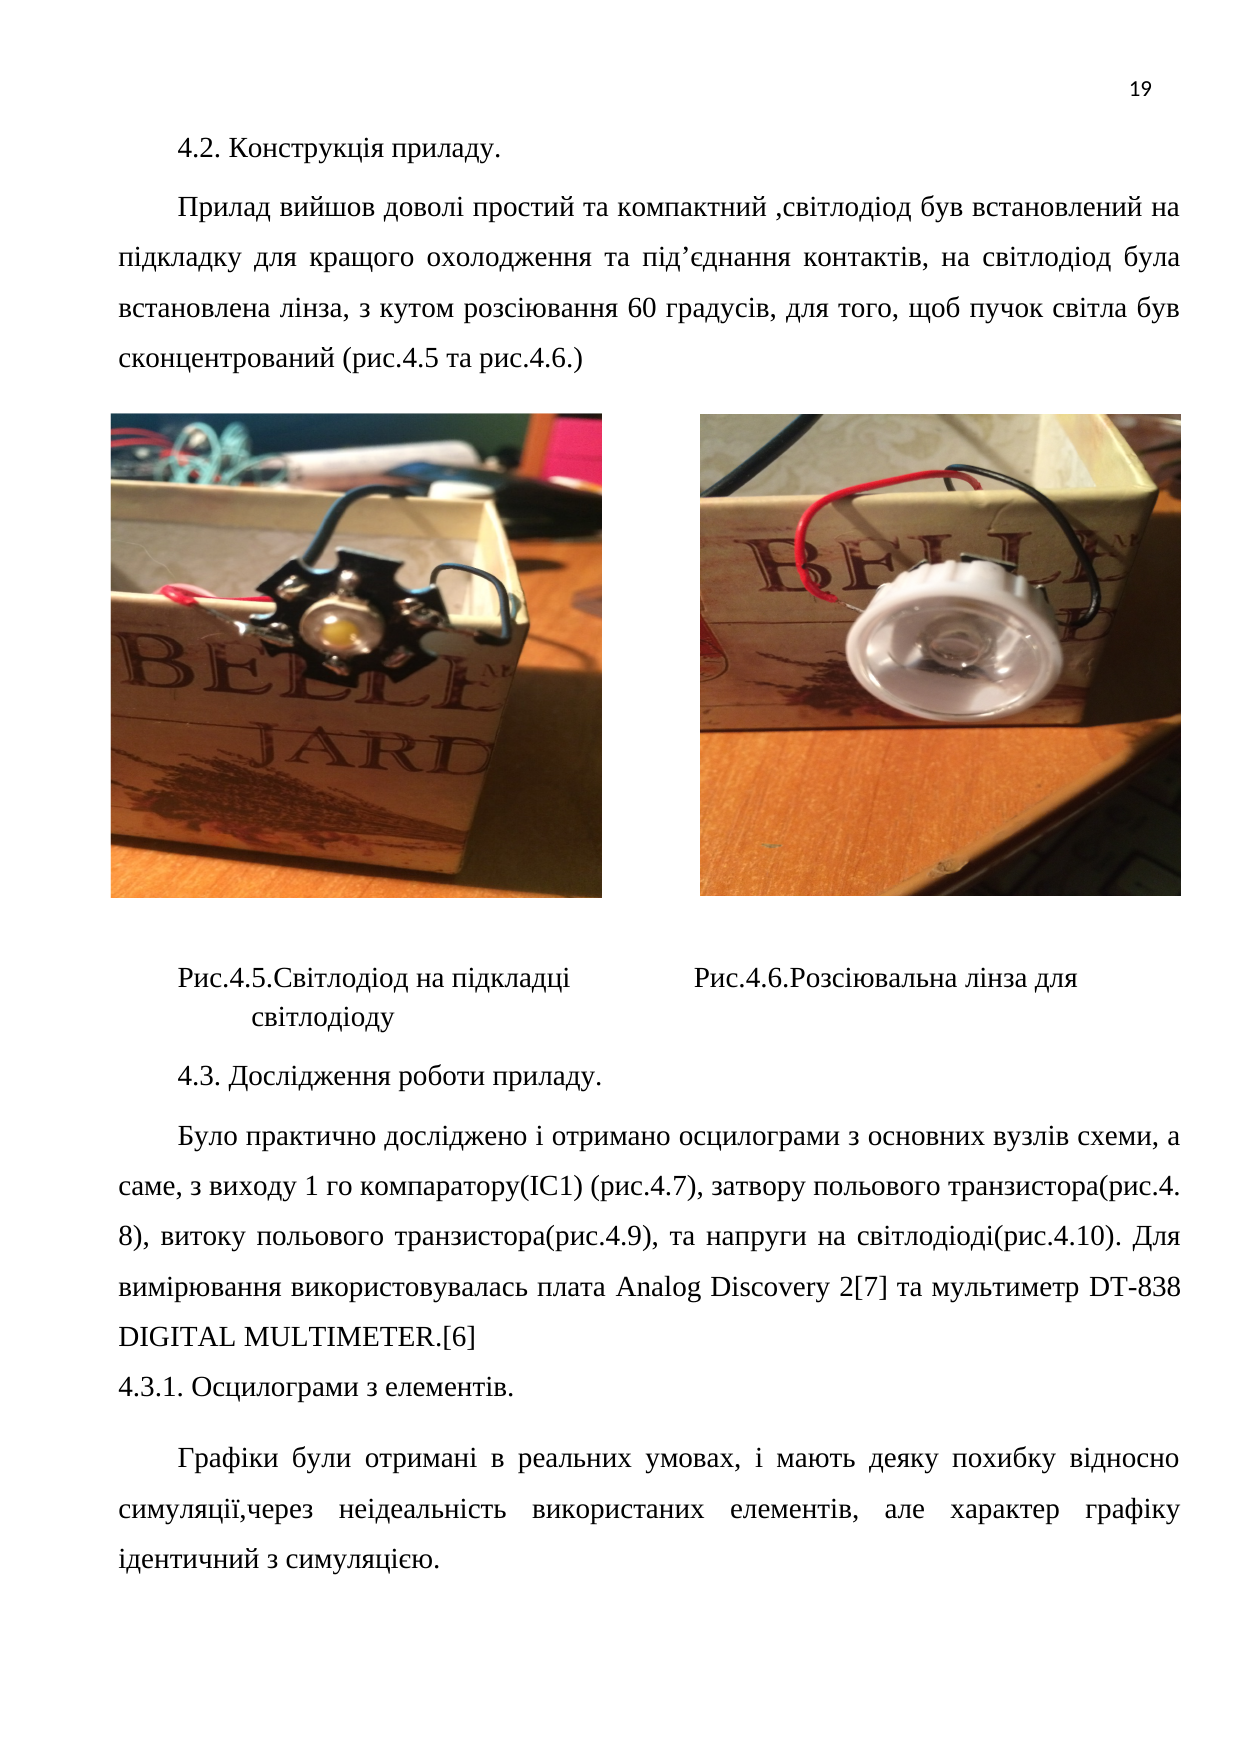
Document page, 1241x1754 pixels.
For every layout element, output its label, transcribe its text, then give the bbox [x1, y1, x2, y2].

text Прилад вийшов доволі простий та компактний ,світлодіод був встановлений на підкладку для кращого охолодження та під’єднання контактів, на світлодіод була встановлена лінза, з кутом розсіювання 60 градусів, для того, щоб пучок світла був сконцентрований (рис.4.5 та рис.4.6.) [118, 189, 1181, 374]
text 4.2. Конструкція приладу. [177, 130, 1152, 163]
text 4.3. Дослідження роботи приладу. [177, 1058, 1152, 1092]
picture [111, 414, 602, 898]
text Було практично досліджено і отримано осцилограми з основних вузлів схеми, а саме, з виходу 1 го компаратору(IC1) (рис.4.7), затвору польового транзистора(рис.4.8), витоку польового транзистора(рис.4.9), та напруги на світлодіоді(рис.4.10). Для вимірювання використовувалась плата Analog Discovery 2[7] та мультиметр DT-838 DIGITAL MULTIMETER.[6] 4.3.1. Осцилограми з елементів. [118, 1118, 1181, 1403]
picture [700, 414, 1181, 896]
text Рис.4.5.Світлодіод на підкладці Рис.4.6.Розсіювальна лінза для світлодіоду [177, 767, 1152, 1033]
text Графіки були отримані в реальних умовах, і мають деяку похибку відносно симуляції,через неідеальність використаних елементів, але характер графіку ідентичний з симуляцією. [118, 1441, 1181, 1575]
